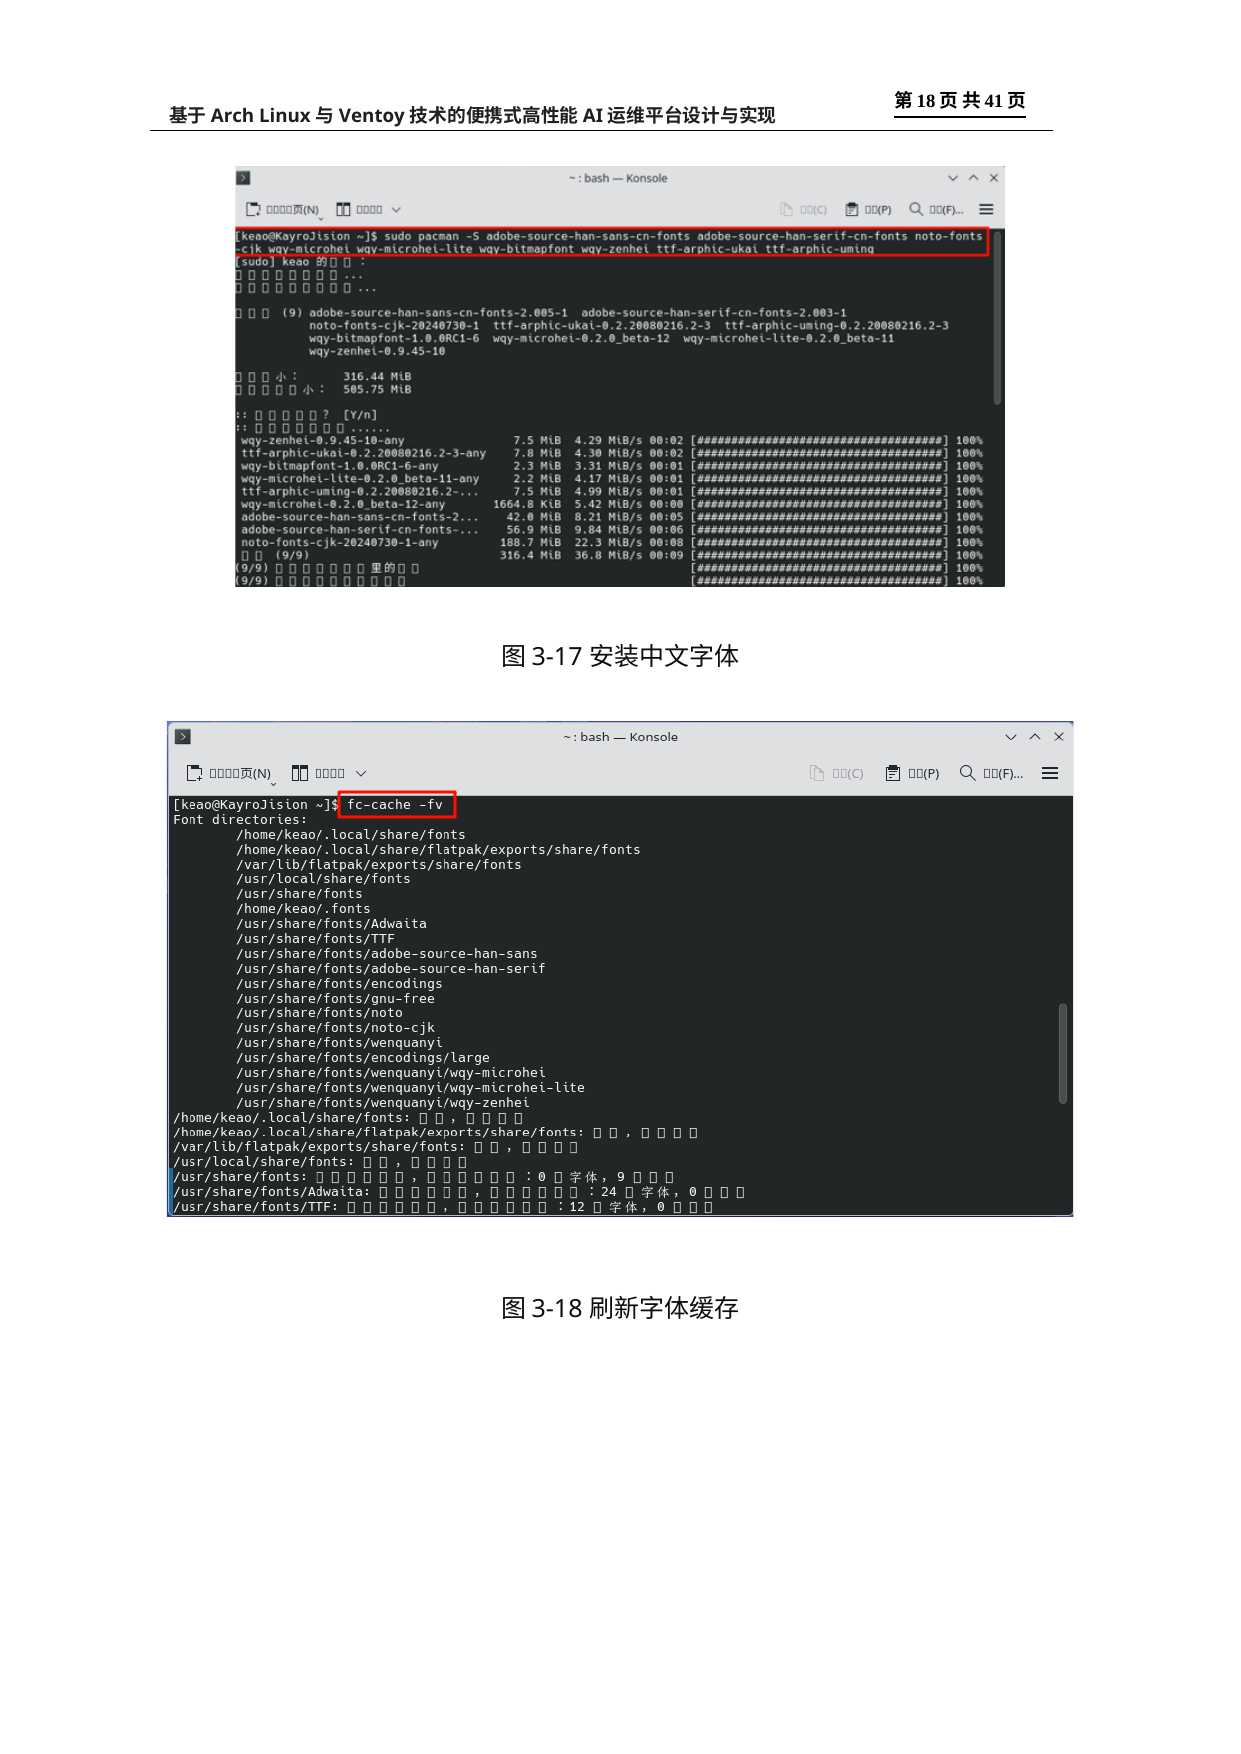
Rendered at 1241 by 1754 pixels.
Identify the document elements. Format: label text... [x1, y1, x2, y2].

picture [166, 721, 1074, 1217]
text 图3-17 安装中文字体 [150, 622, 1090, 687]
text 图3-18 刷新字体缓存 [150, 1274, 1090, 1339]
picture [235, 166, 1005, 587]
